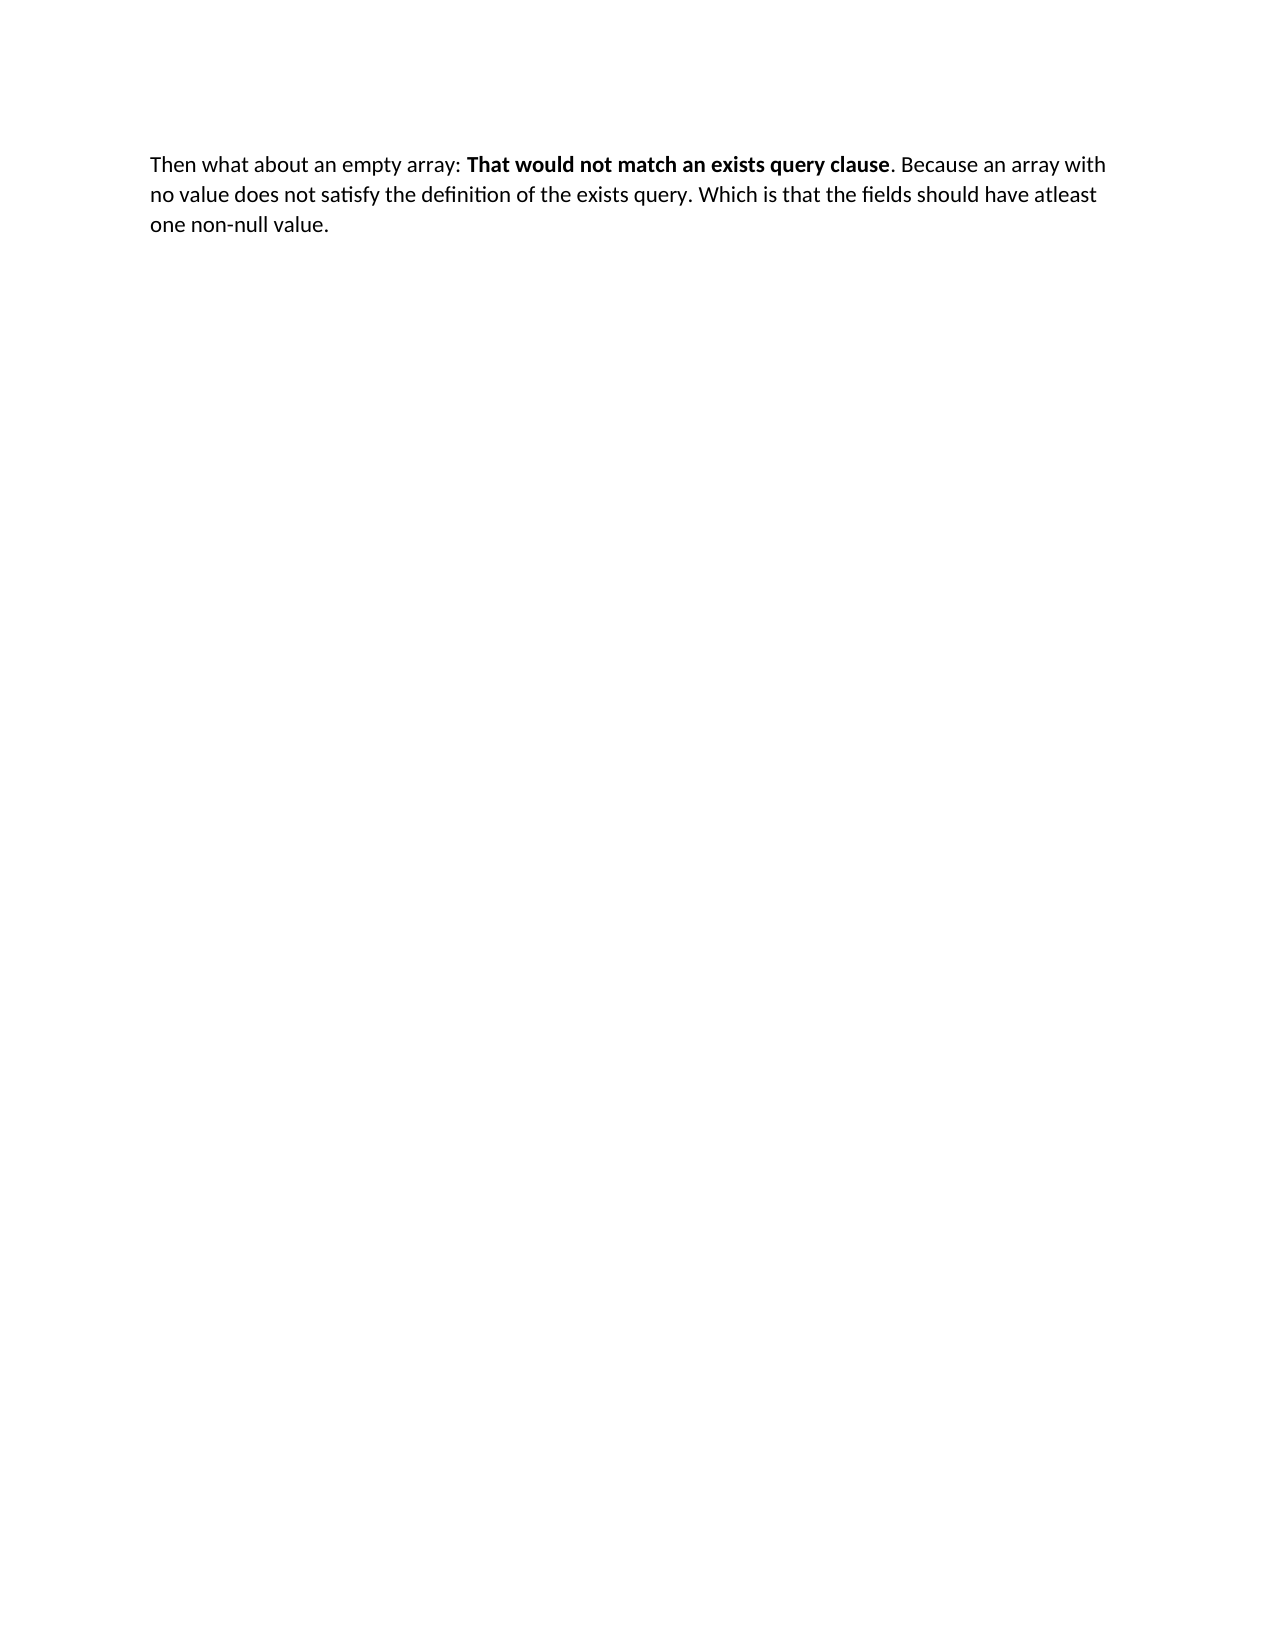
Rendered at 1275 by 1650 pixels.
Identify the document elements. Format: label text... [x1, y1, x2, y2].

text Then what about an empty array: That would not match an exists query clause. Because an array with no value does not satisfy the definition of the exists query. Which is that the fields should have atleast one non-null value. [150, 150, 1125, 238]
